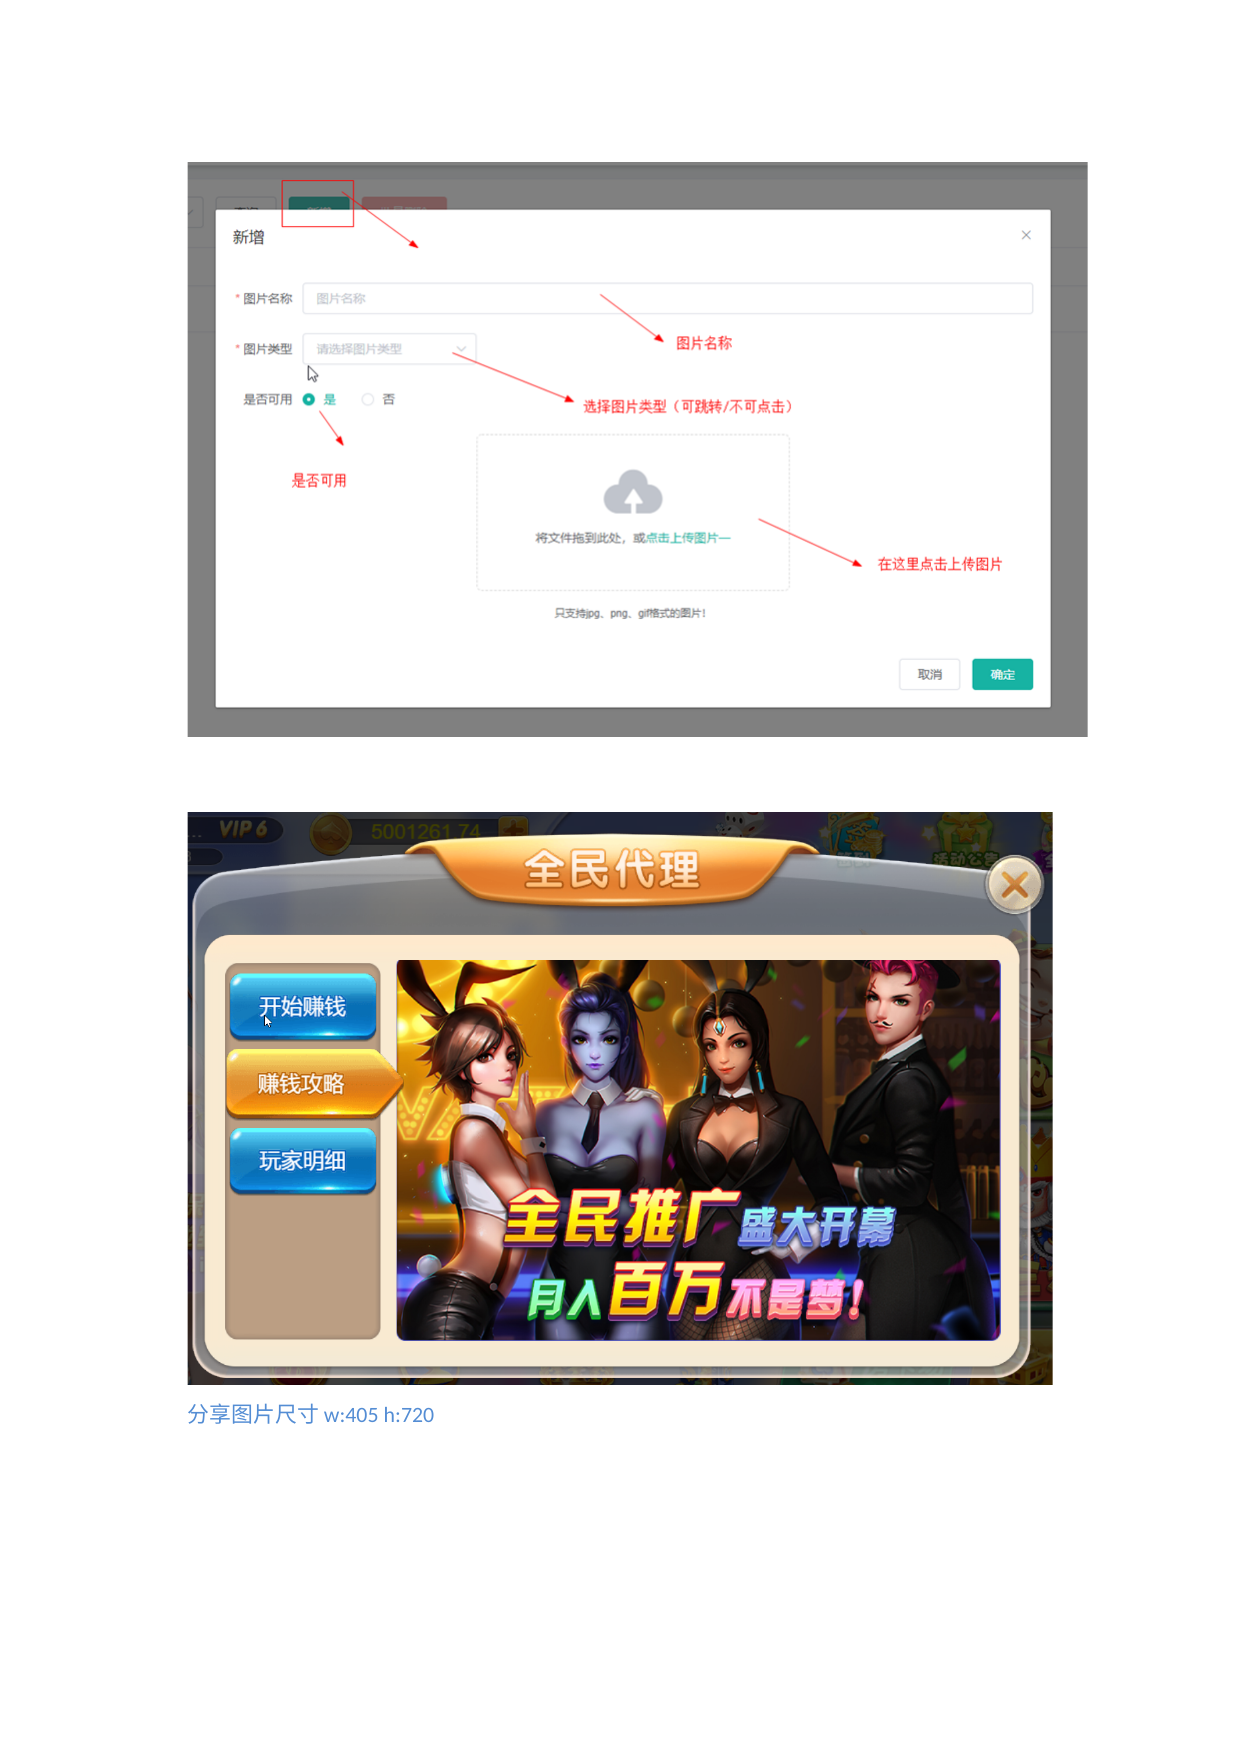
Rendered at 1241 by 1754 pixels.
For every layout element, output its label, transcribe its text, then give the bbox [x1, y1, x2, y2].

text 分享图片尺寸 w:405 h:720 [187, 1397, 1053, 1429]
picture [187, 812, 1053, 1385]
picture [187, 162, 1088, 737]
